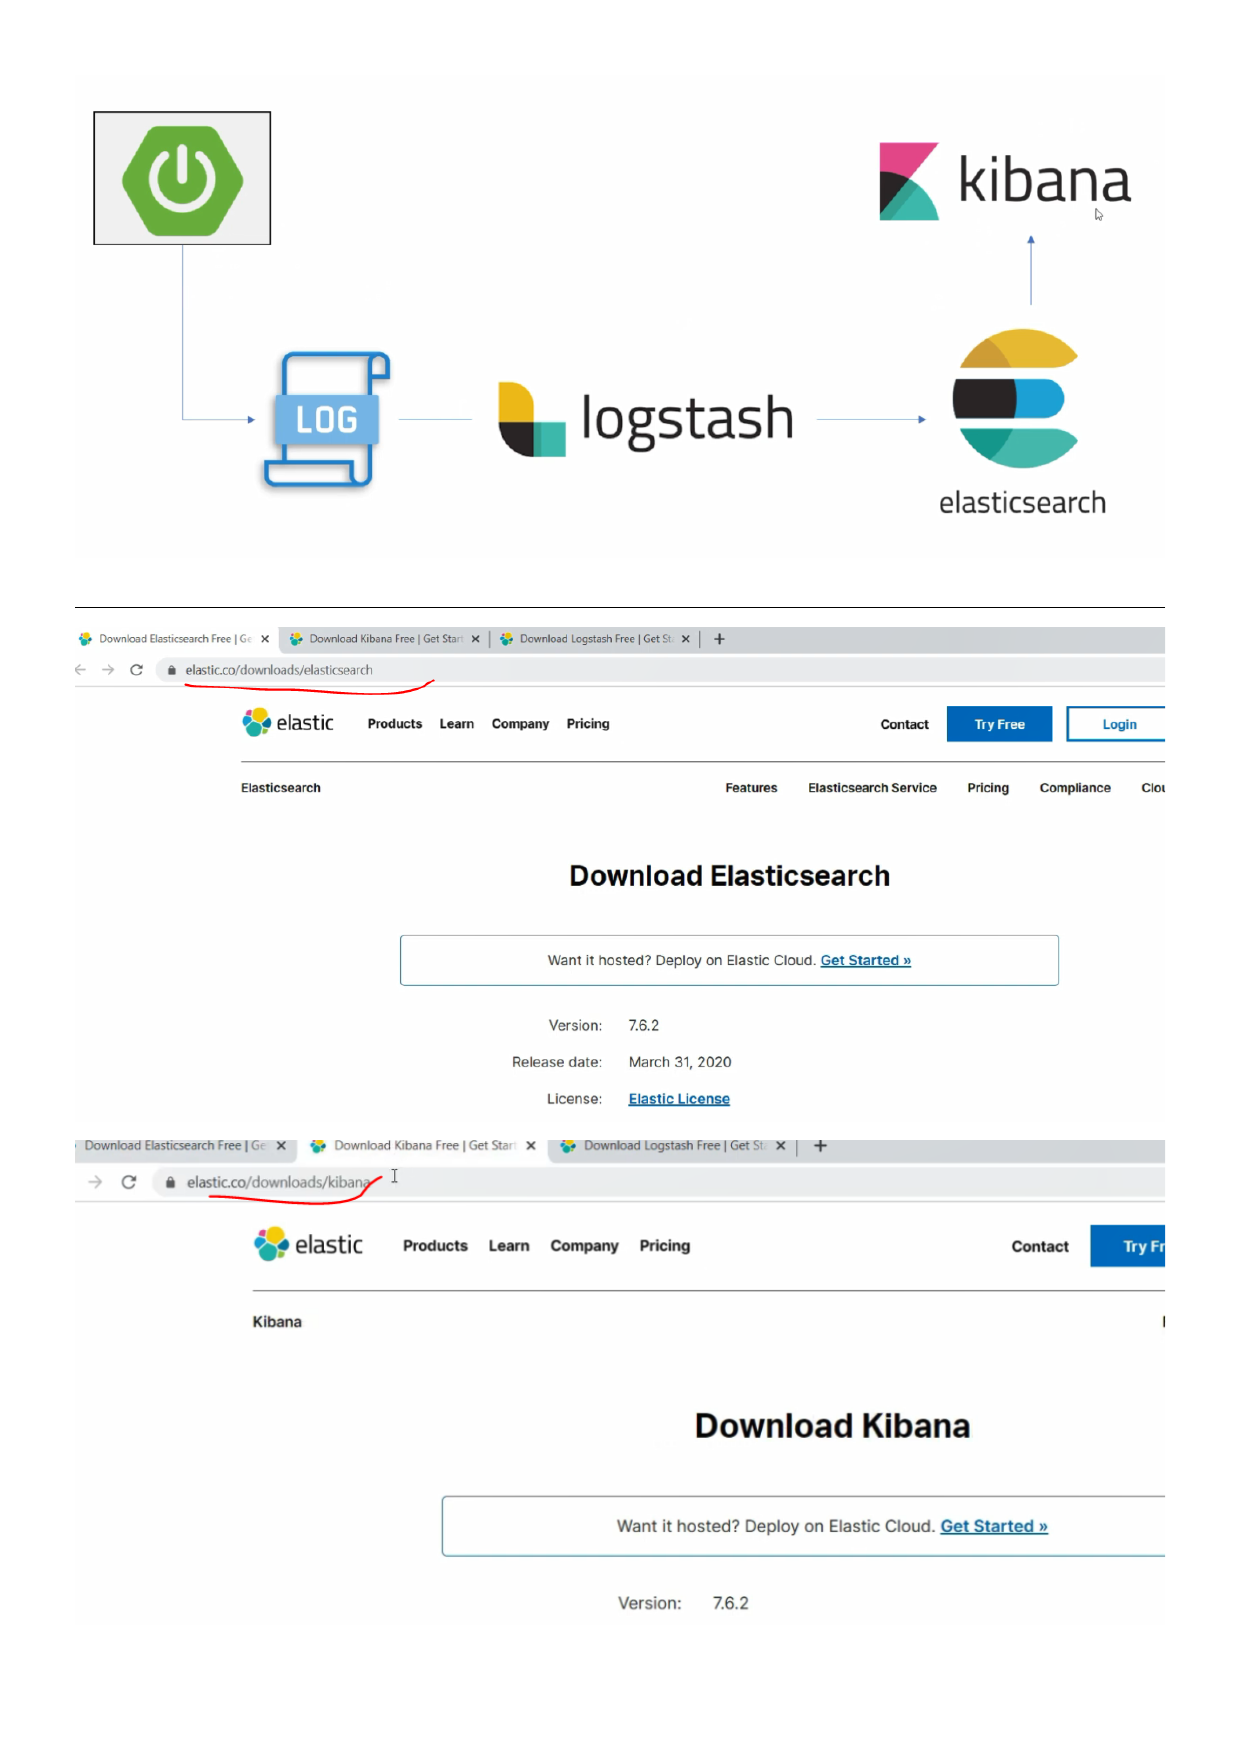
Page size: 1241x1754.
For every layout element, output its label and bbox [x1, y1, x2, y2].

picture [75, 627, 1166, 1122]
picture [75, 1140, 1166, 1625]
picture [75, 75, 1166, 558]
